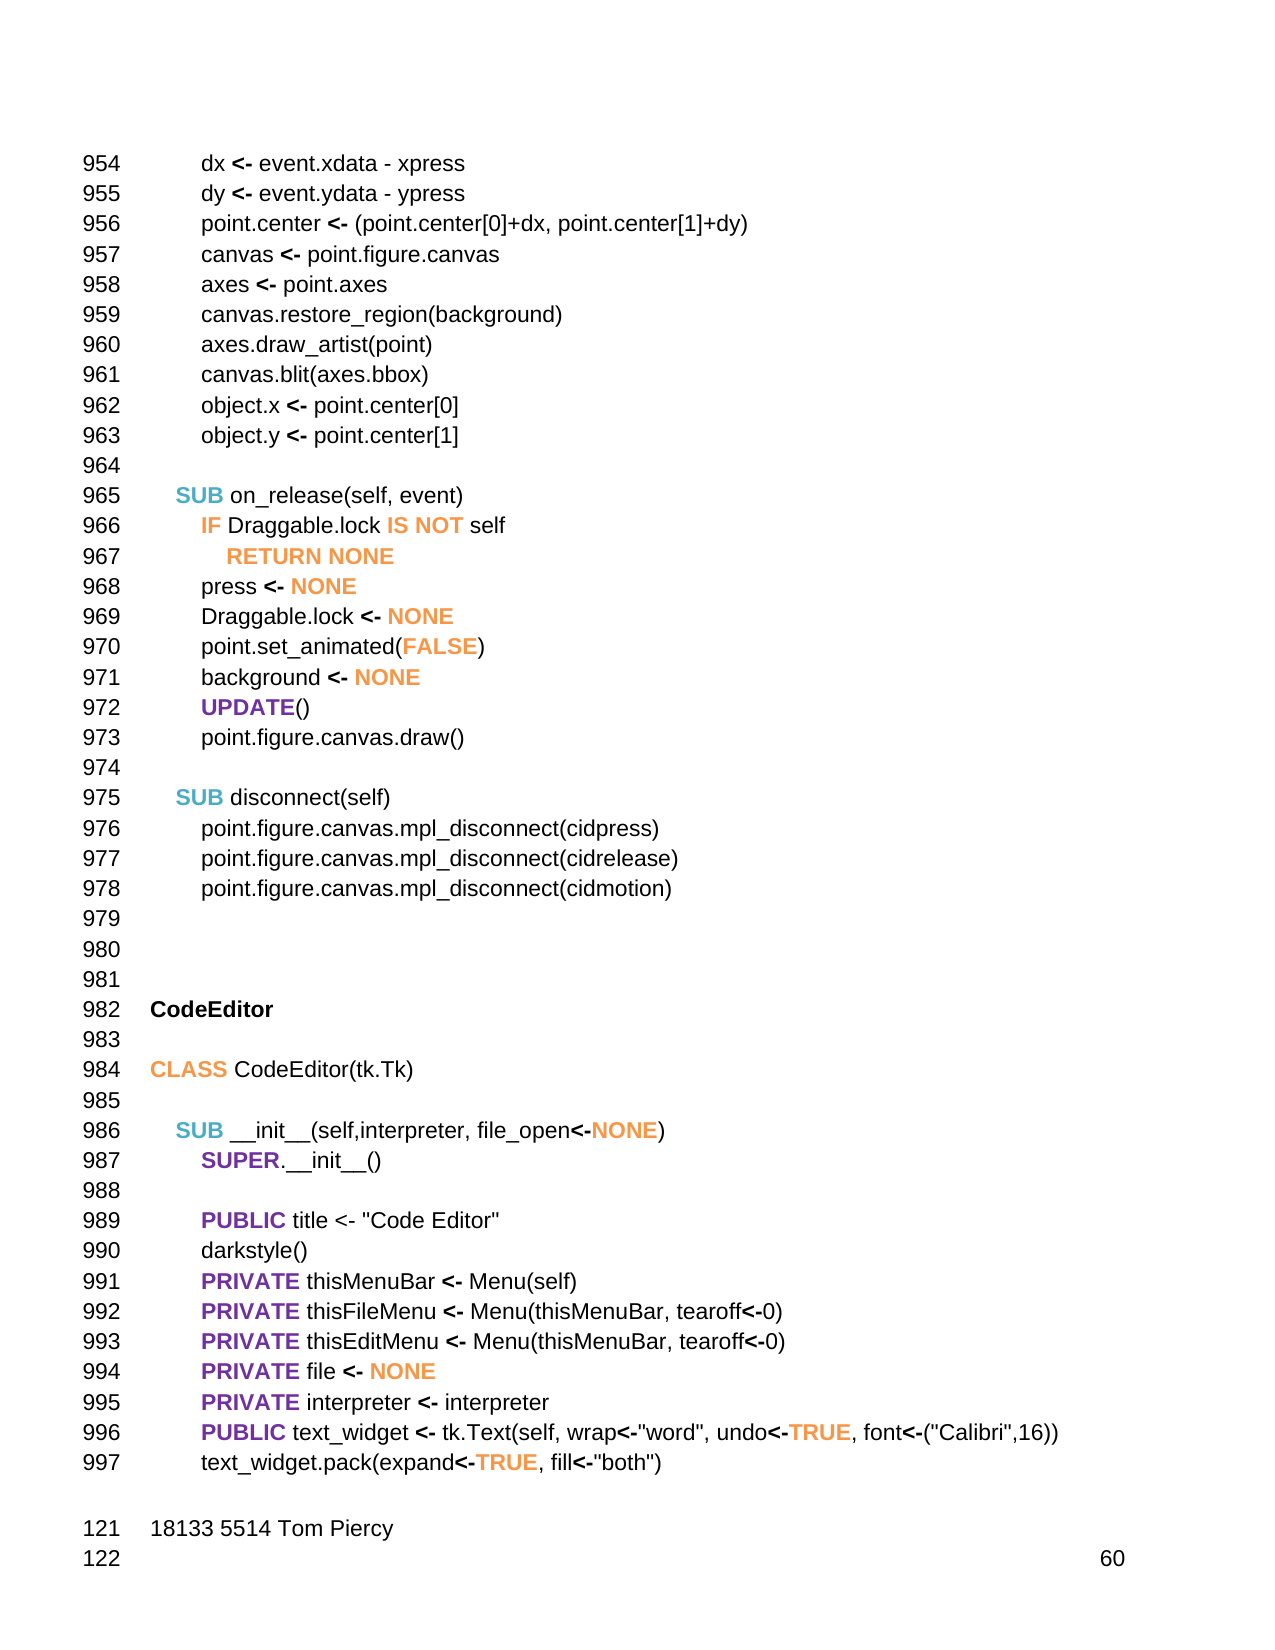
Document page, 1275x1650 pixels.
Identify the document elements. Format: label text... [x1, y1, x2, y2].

text point.figure.canvas.mpl_disconnect(cidrelease) [150, 845, 1125, 871]
text point.center <- (point.center[0]+dx, point.center[1]+dy) [150, 210, 1125, 237]
text point.figure.canvas.mpl_disconnect(cidpress) [150, 814, 1125, 841]
text PRIVATE thisFileMenu <- Menu(thisMenuBar, tearoff<-0) [150, 1298, 1125, 1324]
text dy <- event.ydata - ypress [150, 180, 1125, 207]
text press <- NONE [150, 573, 1125, 599]
text Draggable.lock <- NONE [150, 603, 1125, 629]
text point.figure.canvas.mpl_disconnect(cidmotion) [150, 875, 1125, 901]
text dx <- event.xdata - xpress [150, 150, 1125, 176]
text PRIVATE thisEditMenu <- Menu(thisMenuBar, tearoff<-0) [150, 1328, 1125, 1354]
text canvas.restore_region(background) [150, 301, 1125, 327]
text text_widget.pack(expand<-TRUE, fill<-"both") [150, 1449, 1125, 1475]
text point.set_animated(FALSE) [150, 633, 1125, 660]
text background <- NONE [150, 663, 1125, 690]
text UPDATE() [150, 694, 1125, 720]
text CodeEditor [150, 996, 1125, 1022]
text RETURN NONE [150, 543, 1125, 569]
text object.x <- point.center[0] [150, 392, 1125, 418]
text SUB __init__(self,interpreter, file_open<-NONE) [150, 1117, 1125, 1143]
text PRIVATE file <- NONE [150, 1358, 1125, 1385]
text IF Draggable.lock IS NOT self [150, 512, 1125, 539]
text SUB disconnect(self) [150, 784, 1125, 811]
text object.y <- point.center[1] [150, 422, 1125, 448]
text SUPER.__init__() [150, 1147, 1125, 1173]
text PRIVATE thisMenuBar <- Menu(self) [150, 1268, 1125, 1294]
text PUBLIC title <- "Code Editor" [150, 1207, 1125, 1234]
text axes <- point.axes [150, 271, 1125, 297]
text canvas <- point.figure.canvas [150, 241, 1125, 267]
text PUBLIC text_widget <- tk.Text(self, wrap<-"word", undo<-TRUE, font<-("Calibri",16)) [150, 1419, 1125, 1445]
text SUB on_release(self, event) [150, 482, 1125, 509]
text axes.draw_artist(point) [150, 331, 1125, 358]
text CLASS CodeEditor(tk.Tk) [150, 1056, 1125, 1083]
text darkstyle() [150, 1237, 1125, 1264]
text PRIVATE interpreter <- interpreter [150, 1388, 1125, 1415]
text canvas.blit(axes.bbox) [150, 361, 1125, 388]
text point.figure.canvas.draw() [150, 724, 1125, 750]
